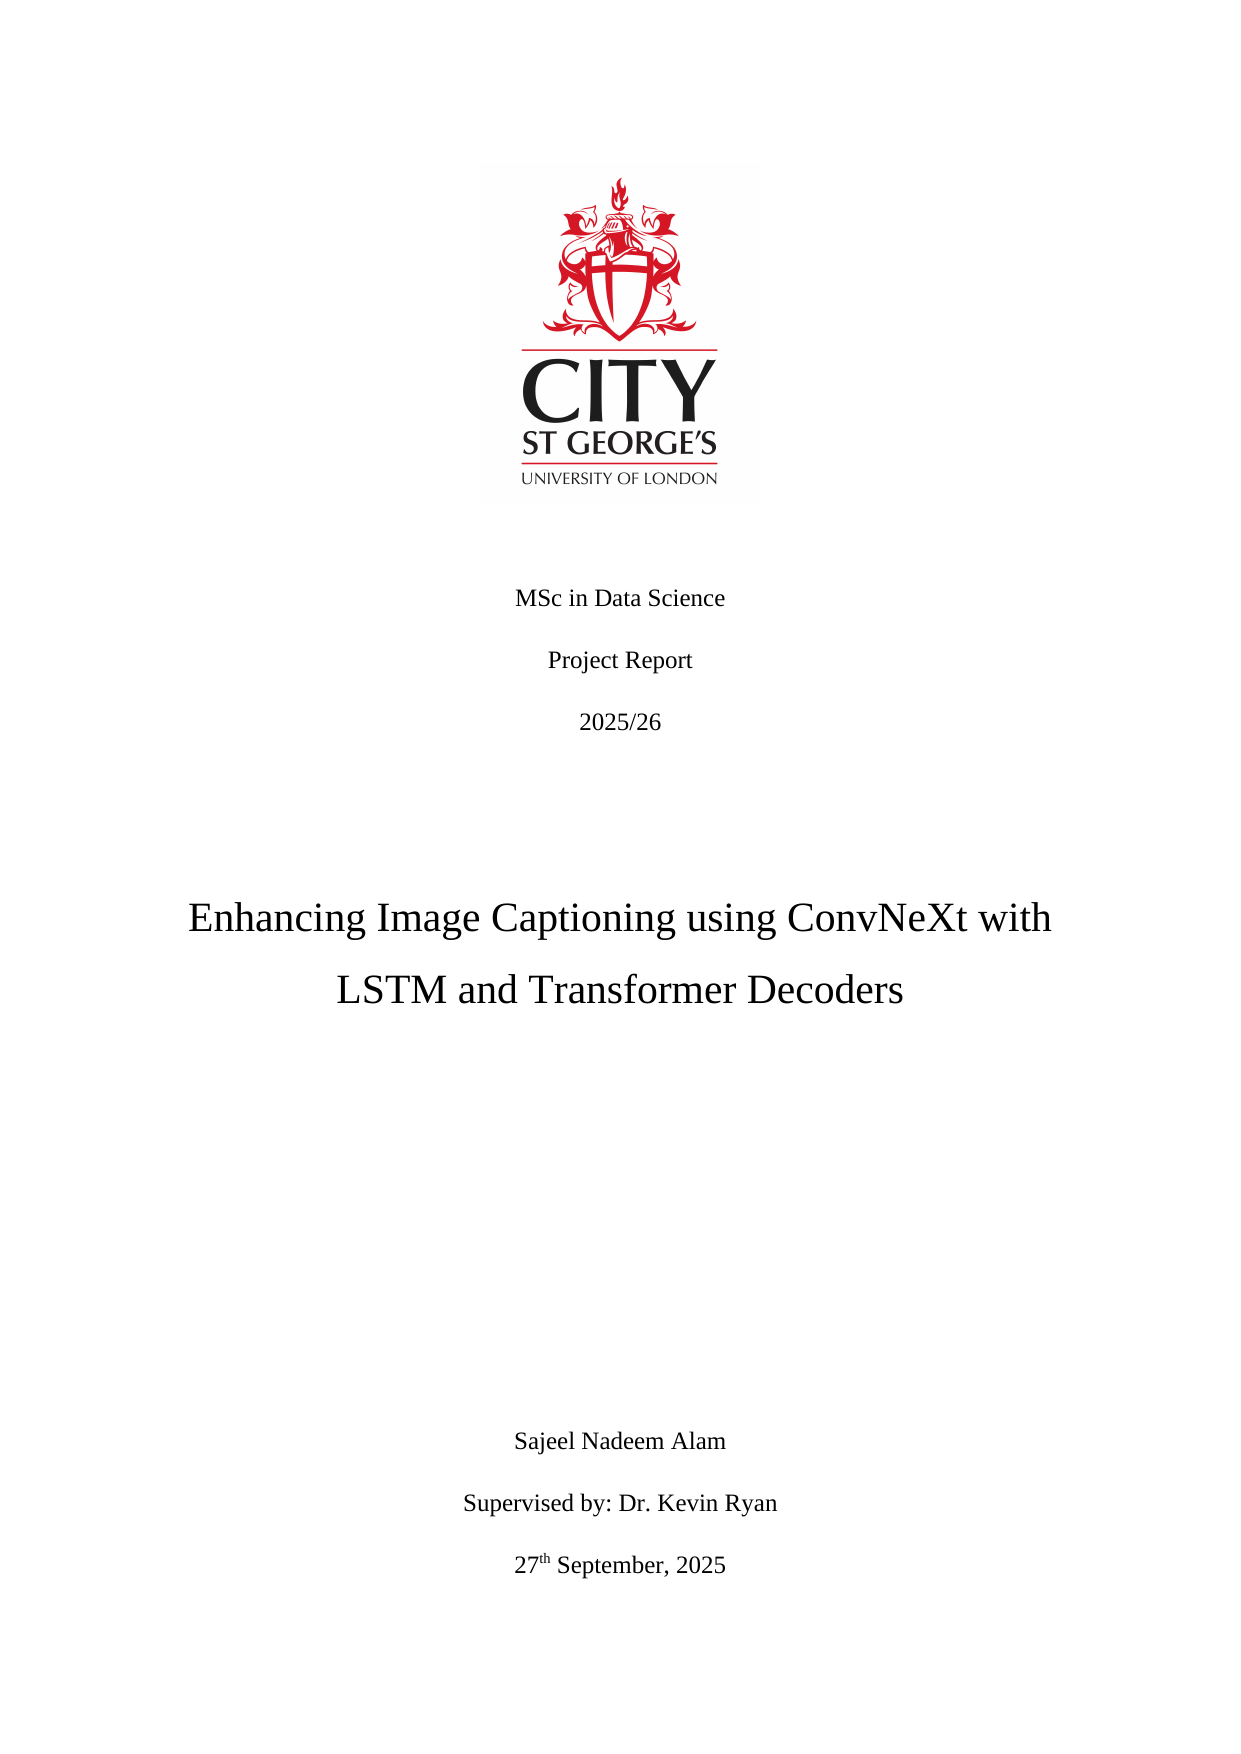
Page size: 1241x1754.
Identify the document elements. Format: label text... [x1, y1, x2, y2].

text 27th September, 2025 [150, 1550, 1090, 1579]
text Project Report [150, 645, 1090, 674]
text Enhancing Image Captioning using ConvNeXt with LSTM and Transformer Decoders [150, 892, 1090, 1012]
text Supervised by: Dr. Kevin Ryan [150, 1488, 1090, 1517]
text 2025/26 [150, 707, 1090, 736]
text Sajeel Nadeem Alam [150, 1426, 1090, 1455]
picture [480, 163, 760, 503]
text MSc in Data Science [150, 583, 1090, 612]
